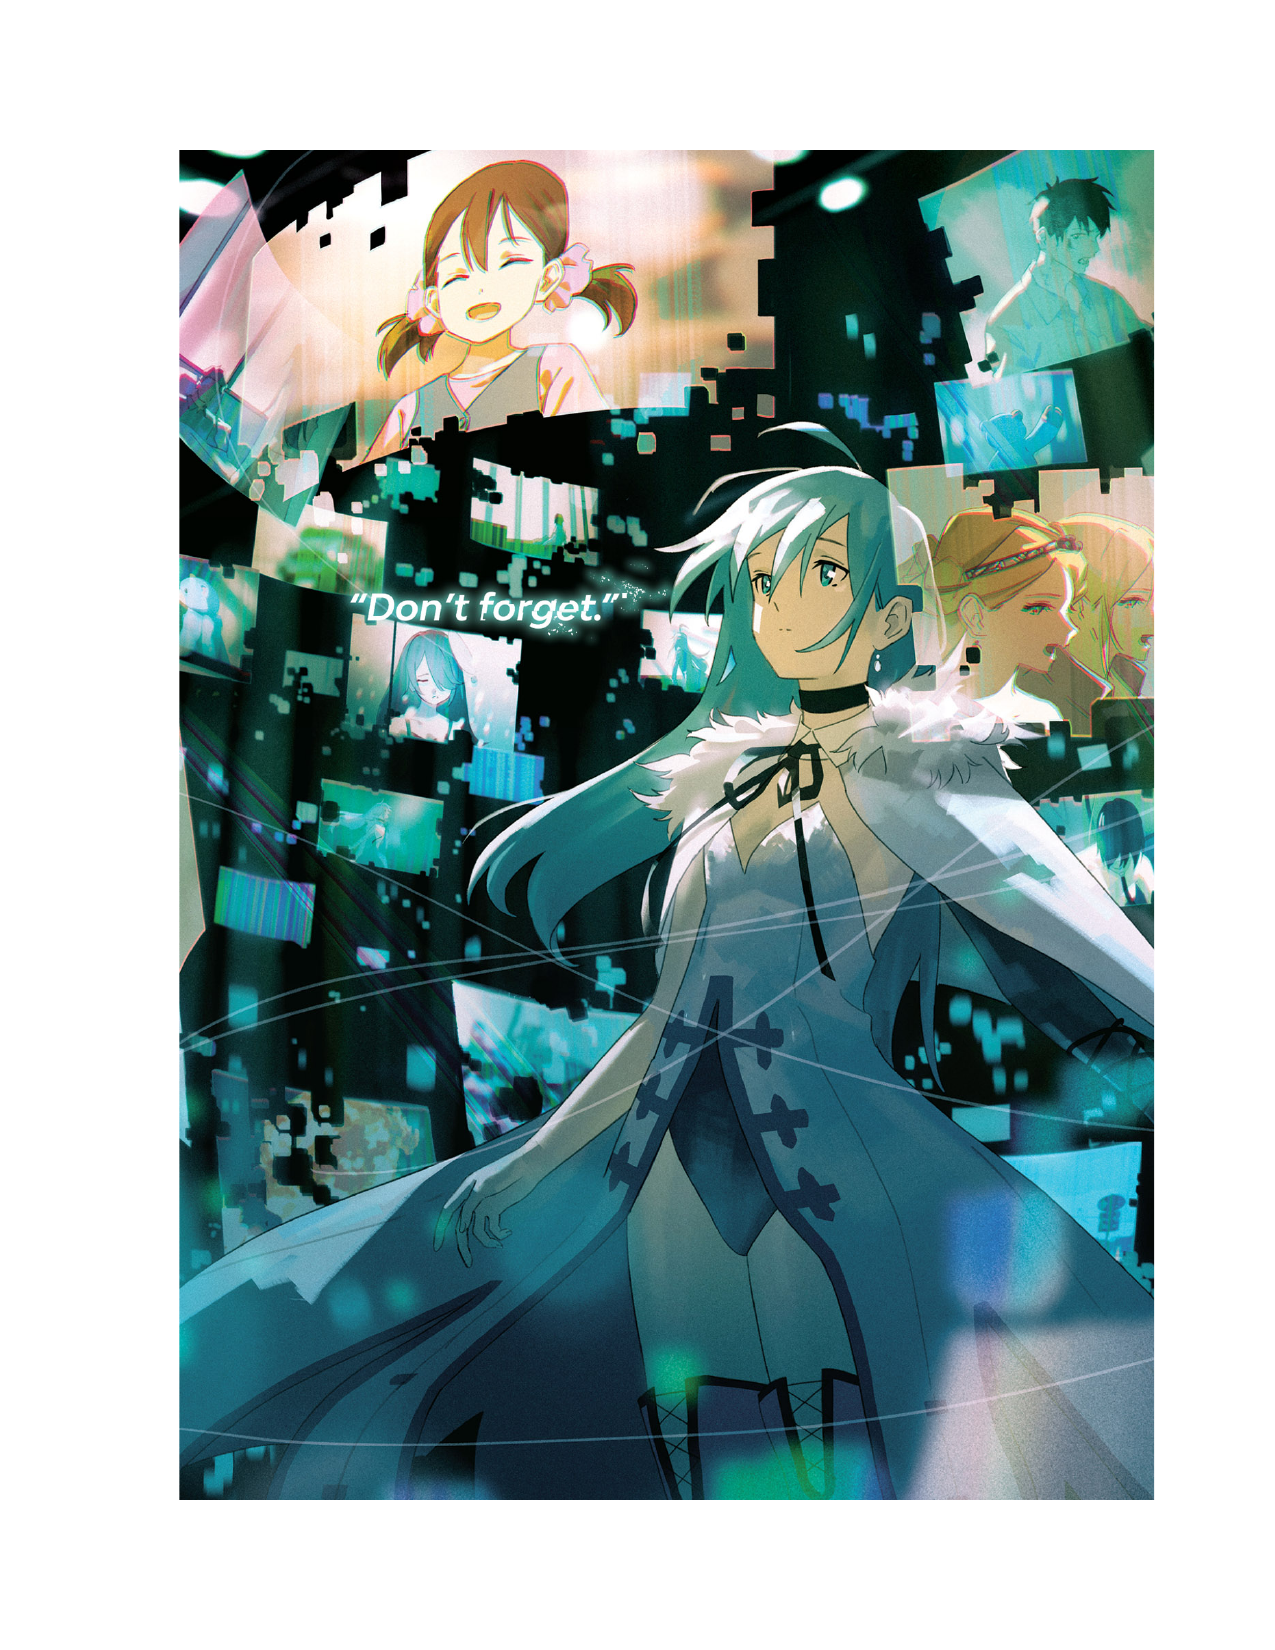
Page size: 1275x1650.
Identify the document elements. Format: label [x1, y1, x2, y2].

picture [179, 150, 1155, 1500]
